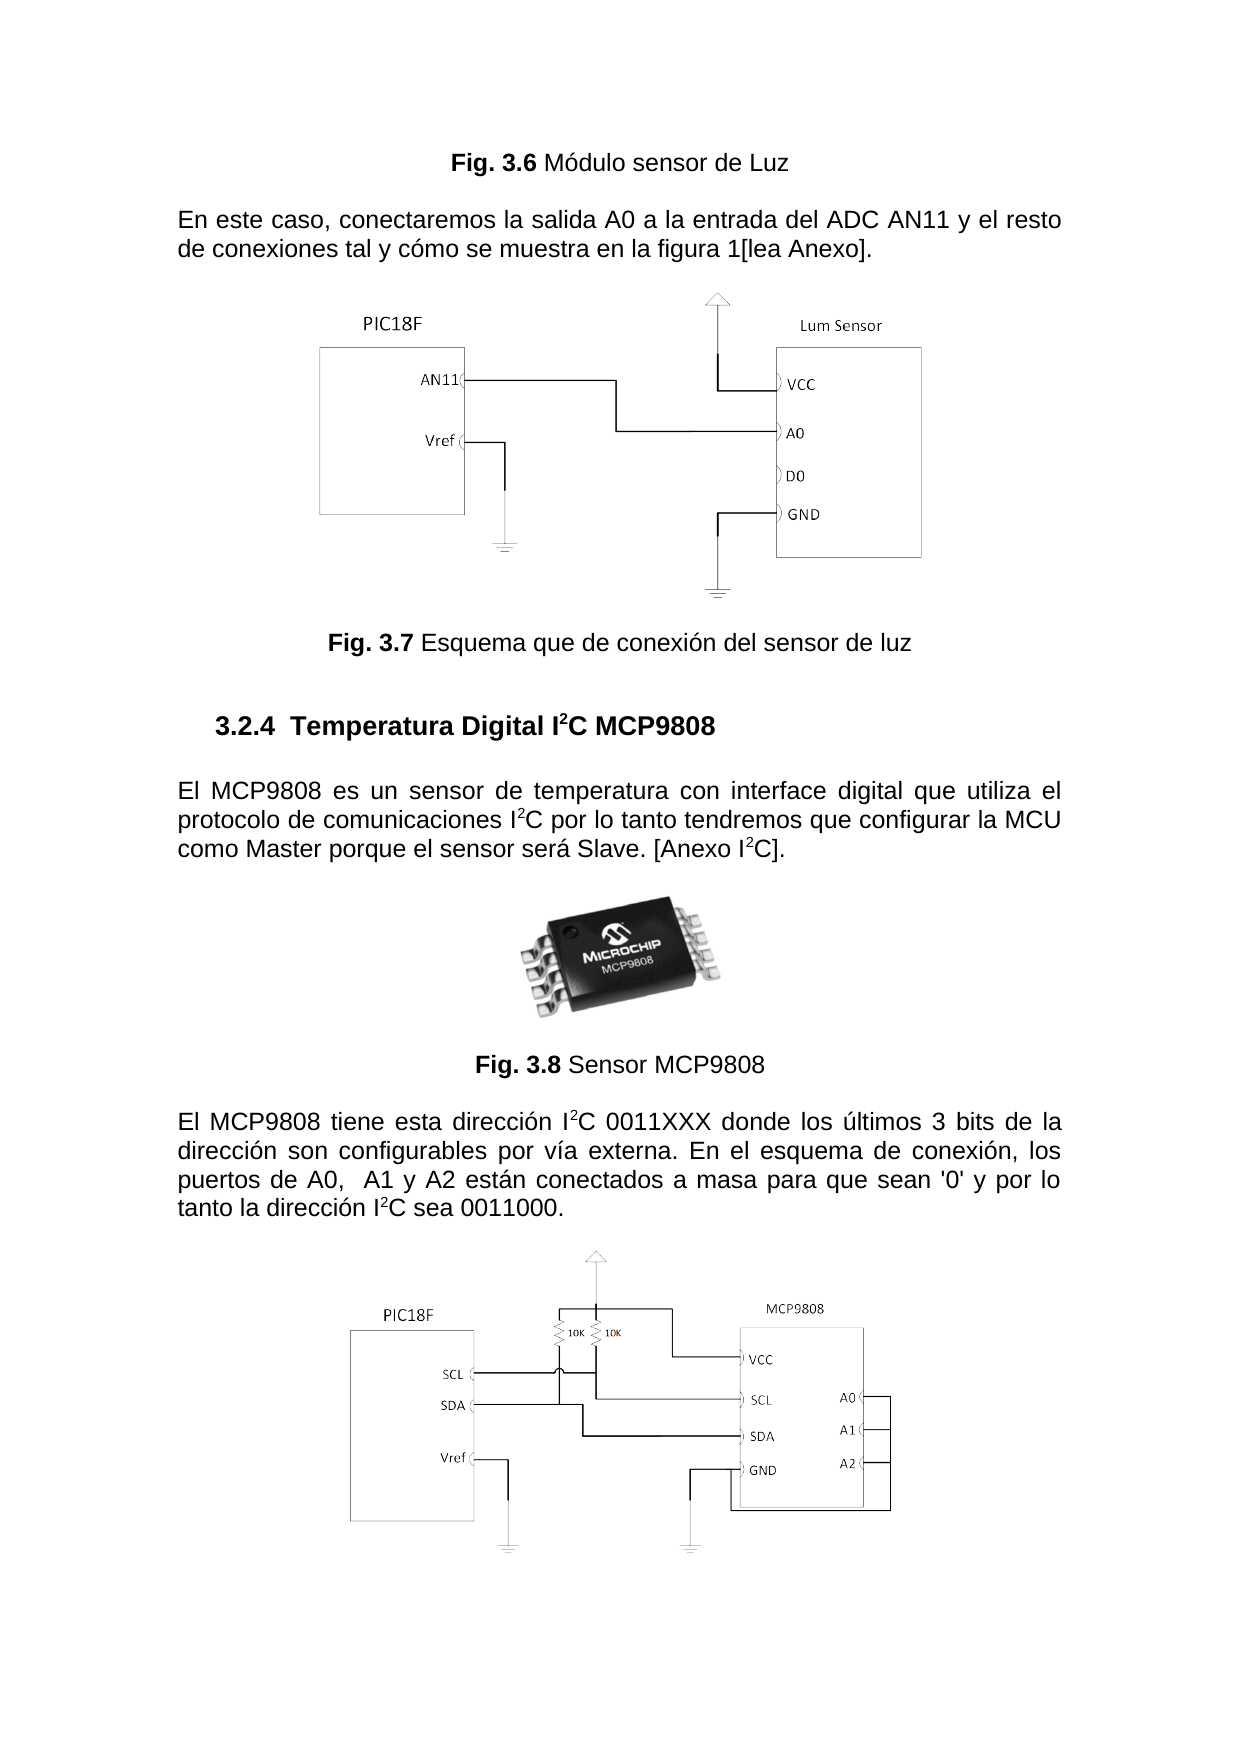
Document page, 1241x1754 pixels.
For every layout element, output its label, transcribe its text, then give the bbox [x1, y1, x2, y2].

text En este caso, conectaremos la salida A0 a la entrada del ADC AN11 y el resto de conexiones tal y cómo se muestra en la figura 1[lea Anexo]. [177, 205, 1063, 263]
text Fig. 3.6 Módulo sensor de Luz [177, 148, 1063, 176]
subtitle Temperatura Digital I2C MCP9808 [215, 710, 1063, 741]
text Fig. 3.7 Esquema que de conexión del sensor de luz [177, 628, 1063, 656]
text El MCP9808 es un sensor de temperatura con interface digital que utiliza el protocolo de comunicaciones I2C por lo tanto tendremos que configurar la MCU como Master porque el sensor será Slave. [Anexo I2C]. [177, 776, 1063, 863]
text Fig. 3.8 Sensor MCP9808 [177, 1050, 1063, 1078]
picture [318, 291, 923, 599]
picture [349, 1251, 892, 1554]
text El MCP9808 tiene esta dirección I2C 0011XXX donde los últimos 3 bits de la dirección son configurables por vía externa. En el esquema de conexión, los puertos de A0, A1 y A2 están conectados a masa para que sean '0' y por lo tanto la dirección I2C sea 0011000. [177, 1107, 1063, 1222]
picture [516, 891, 724, 1021]
